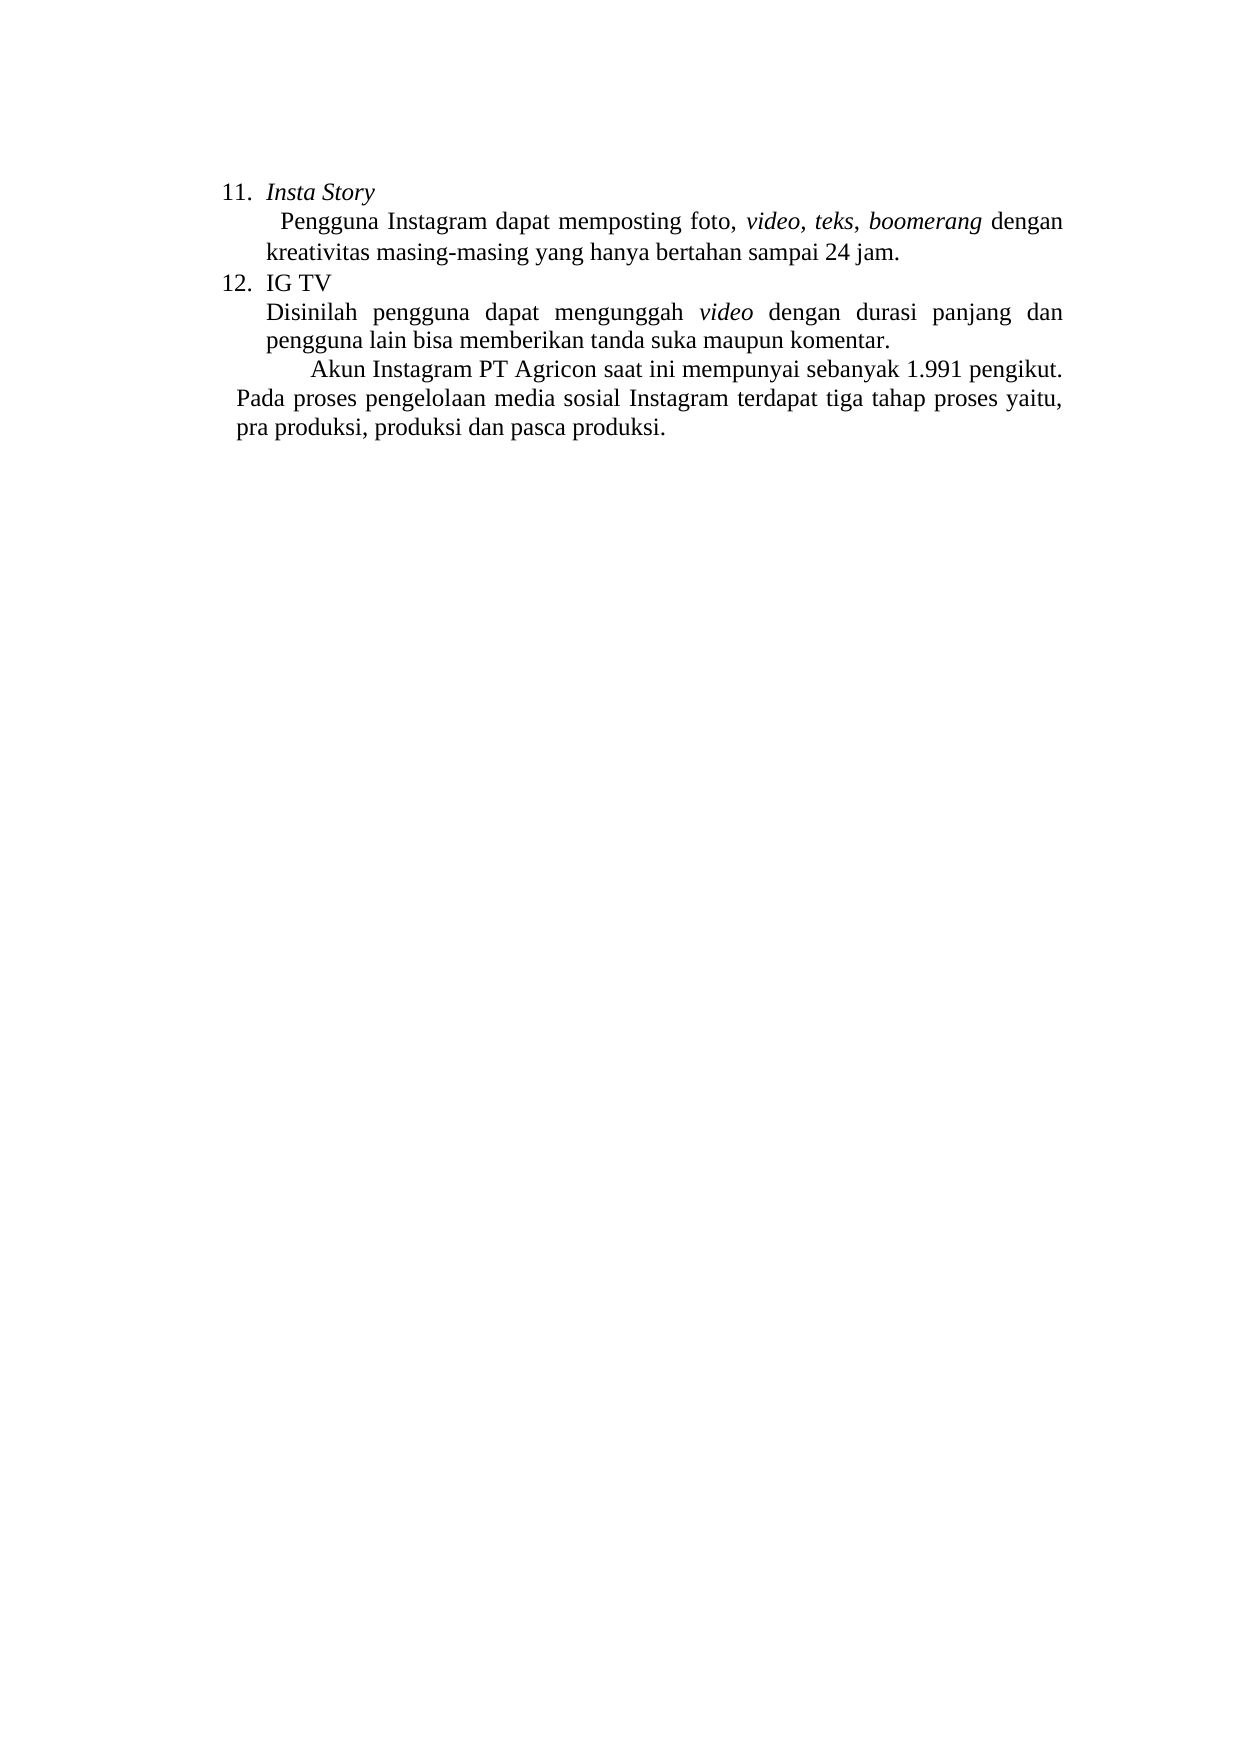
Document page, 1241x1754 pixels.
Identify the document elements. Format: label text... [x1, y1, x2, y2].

text Akun Instagram PT Agricon saat ini mempunyai sebanyak 1.991 pengikut. Pada proses pengelolaan media sosial Instagram terdapat tiga tahap proses yaitu, pra produksi, produksi dan pasca produksi. [236, 354, 1063, 441]
text Pengguna Instagram dapat memposting foto, video, teks, boomerang dengan kreativitas masing-masing yang hanya bertahan sampai 24 jam. [221, 206, 1063, 266]
list IG TV [221, 268, 1063, 297]
text Disinilah pengguna dapat mengunggah video dengan durasi panjang dan pengguna lain bisa memberikan tanda suka maupun komentar. [266, 297, 1063, 354]
list Insta Story [221, 177, 1063, 206]
